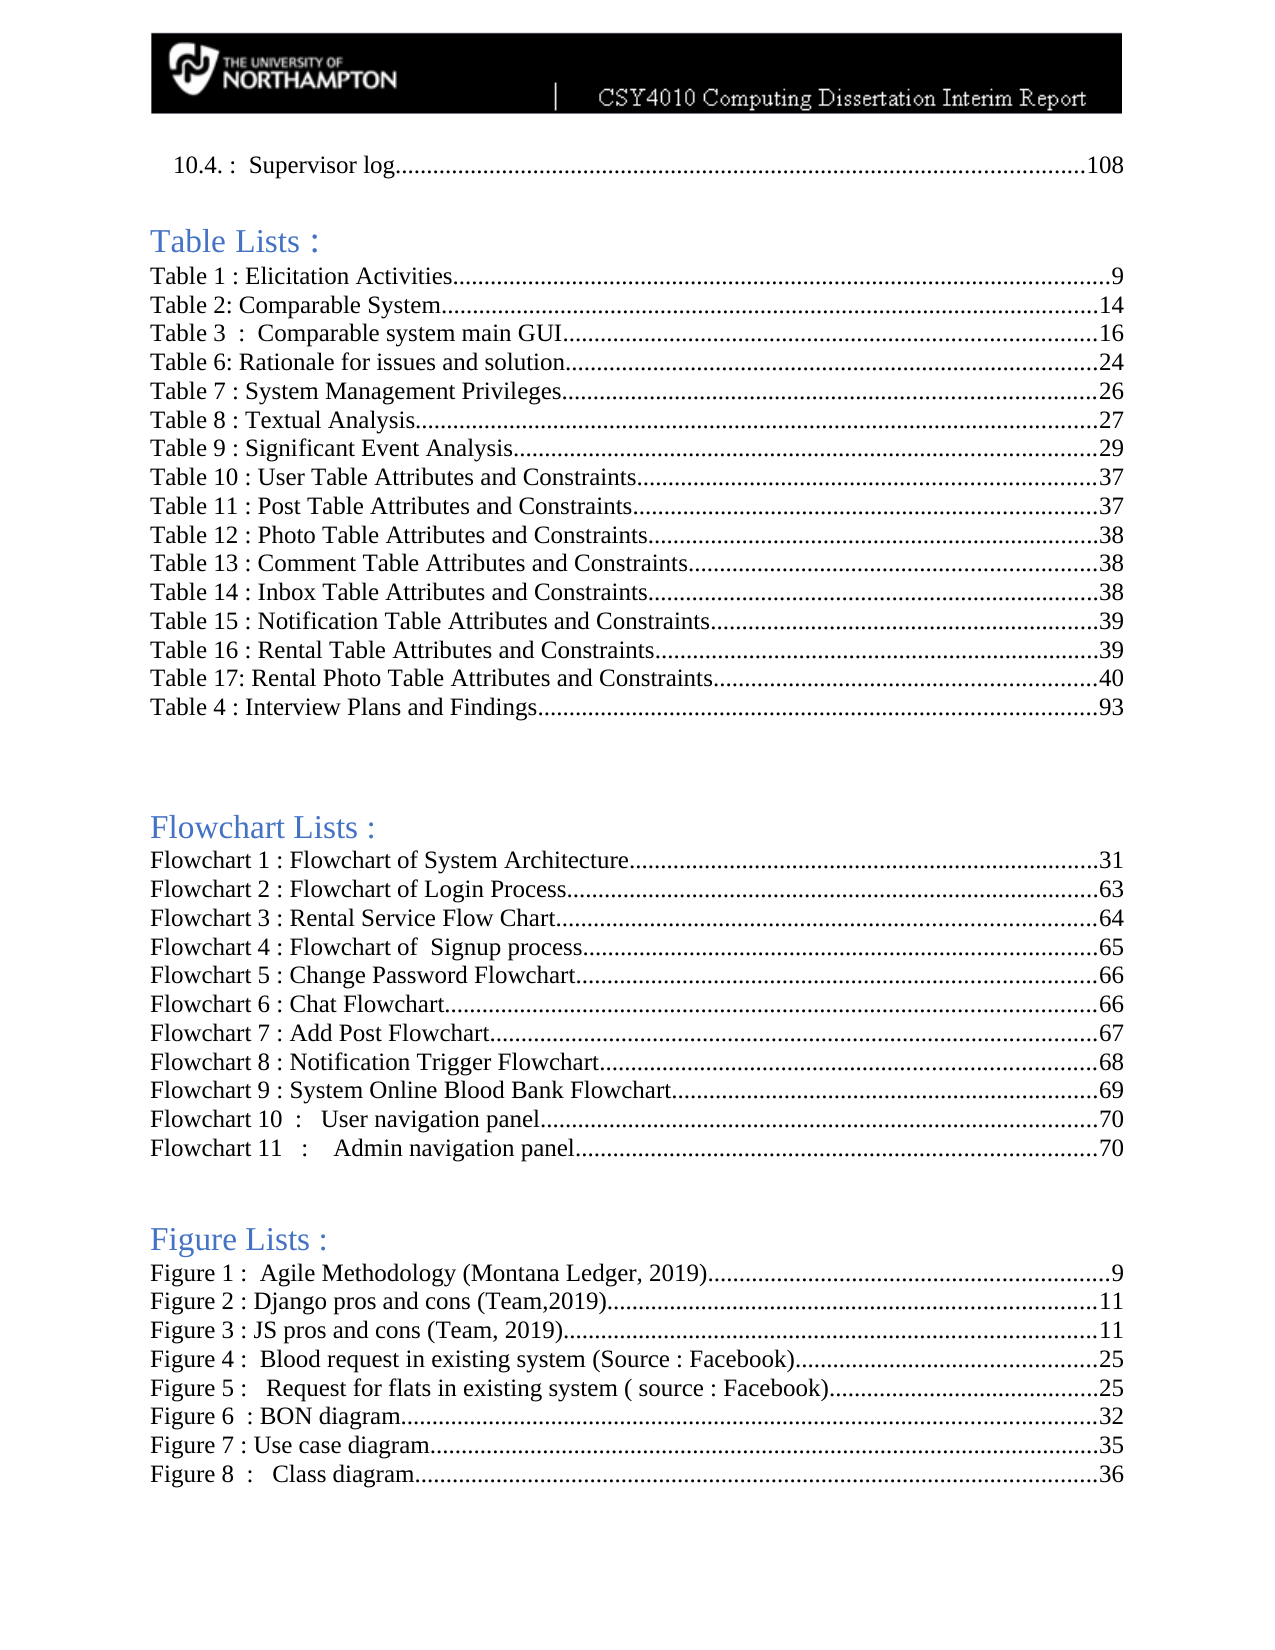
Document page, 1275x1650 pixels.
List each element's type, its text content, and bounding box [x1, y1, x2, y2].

text Table 11 : Post Table Attributes and Constraints 37 [150, 491, 1125, 520]
text Table 4 : Interview Plans and Findings 93 [150, 692, 1125, 721]
text Table 3 : Comparable system main GUI 16 [150, 318, 1125, 347]
text Figure 6 : BON diagram 32 [150, 1401, 1125, 1430]
text Table 8 : Textual Analysis 27 [150, 405, 1125, 433]
text Table 6: Rationale for issues and solution 24 [150, 347, 1125, 376]
text Table Lists : [150, 218, 1125, 261]
text Figure 2 : Django pros and cons (Team,2019) 11 [150, 1286, 1125, 1315]
picture [150, 21, 1122, 116]
text Figure 3 : JS pros and cons (Team, 2019) 11 [150, 1315, 1125, 1344]
text Flowchart 11 : Admin navigation panel 70 [150, 1133, 1125, 1162]
text Figure 1 : Agile Methodology (Montana Ledger, 2019) 9 [150, 1258, 1125, 1286]
text Figure 8 : Class diagram 36 [150, 1459, 1125, 1488]
text Flowchart Lists : [150, 807, 1125, 846]
text Table 12 : Photo Table Attributes and Constraints 38 [150, 520, 1125, 548]
text Table 9 : Significant Event Analysis 29 [150, 433, 1125, 462]
text Table 17: Rental Photo Table Attributes and Constraints 40 [150, 663, 1125, 692]
text Flowchart 4 : Flowchart of Signup process 65 [150, 932, 1125, 961]
text Table 13 : Comment Table Attributes and Constraints 38 [150, 548, 1125, 577]
text Table 2: Comparable System 14 [150, 290, 1125, 318]
text Flowchart 1 : Flowchart of System Architecture 31 [150, 846, 1125, 874]
text Flowchart 3 : Rental Service Flow Chart 64 [150, 903, 1125, 932]
text Table 16 : Rental Table Attributes and Constraints 39 [150, 635, 1125, 663]
text Table 10 : User Table Attributes and Constraints 37 [150, 462, 1125, 491]
text Figure Lists : [150, 1219, 1125, 1258]
text Flowchart 8 : Notification Trigger Flowchart 68 [150, 1047, 1125, 1076]
text Figure 4 : Blood request in existing system (Source : Facebook) 25 [150, 1344, 1125, 1373]
text Flowchart 6 : Chat Flowchart 66 [150, 989, 1125, 1018]
text Flowchart 7 : Add Post Flowchart 67 [150, 1018, 1125, 1047]
text Figure 7 : Use case diagram 35 [150, 1430, 1125, 1459]
text Table 7 : System Management Privileges 26 [150, 376, 1125, 405]
text Table 1 : Elicitation Activities 9 [150, 261, 1125, 290]
text Flowchart 2 : Flowchart of Login Process 63 [150, 874, 1125, 903]
text Flowchart 5 : Change Password Flowchart 66 [150, 961, 1125, 989]
text Figure 5 : Request for flats in existing system ( source : Facebook) 25 [150, 1373, 1125, 1401]
text Table 14 : Inbox Table Attributes and Constraints 38 [150, 577, 1125, 606]
text Flowchart 10 : User navigation panel 70 [150, 1104, 1125, 1133]
text Table 15 : Notification Table Attributes and Constraints 39 [150, 606, 1125, 635]
text Flowchart 9 : System Online Blood Bank Flowchart 69 [150, 1076, 1125, 1104]
